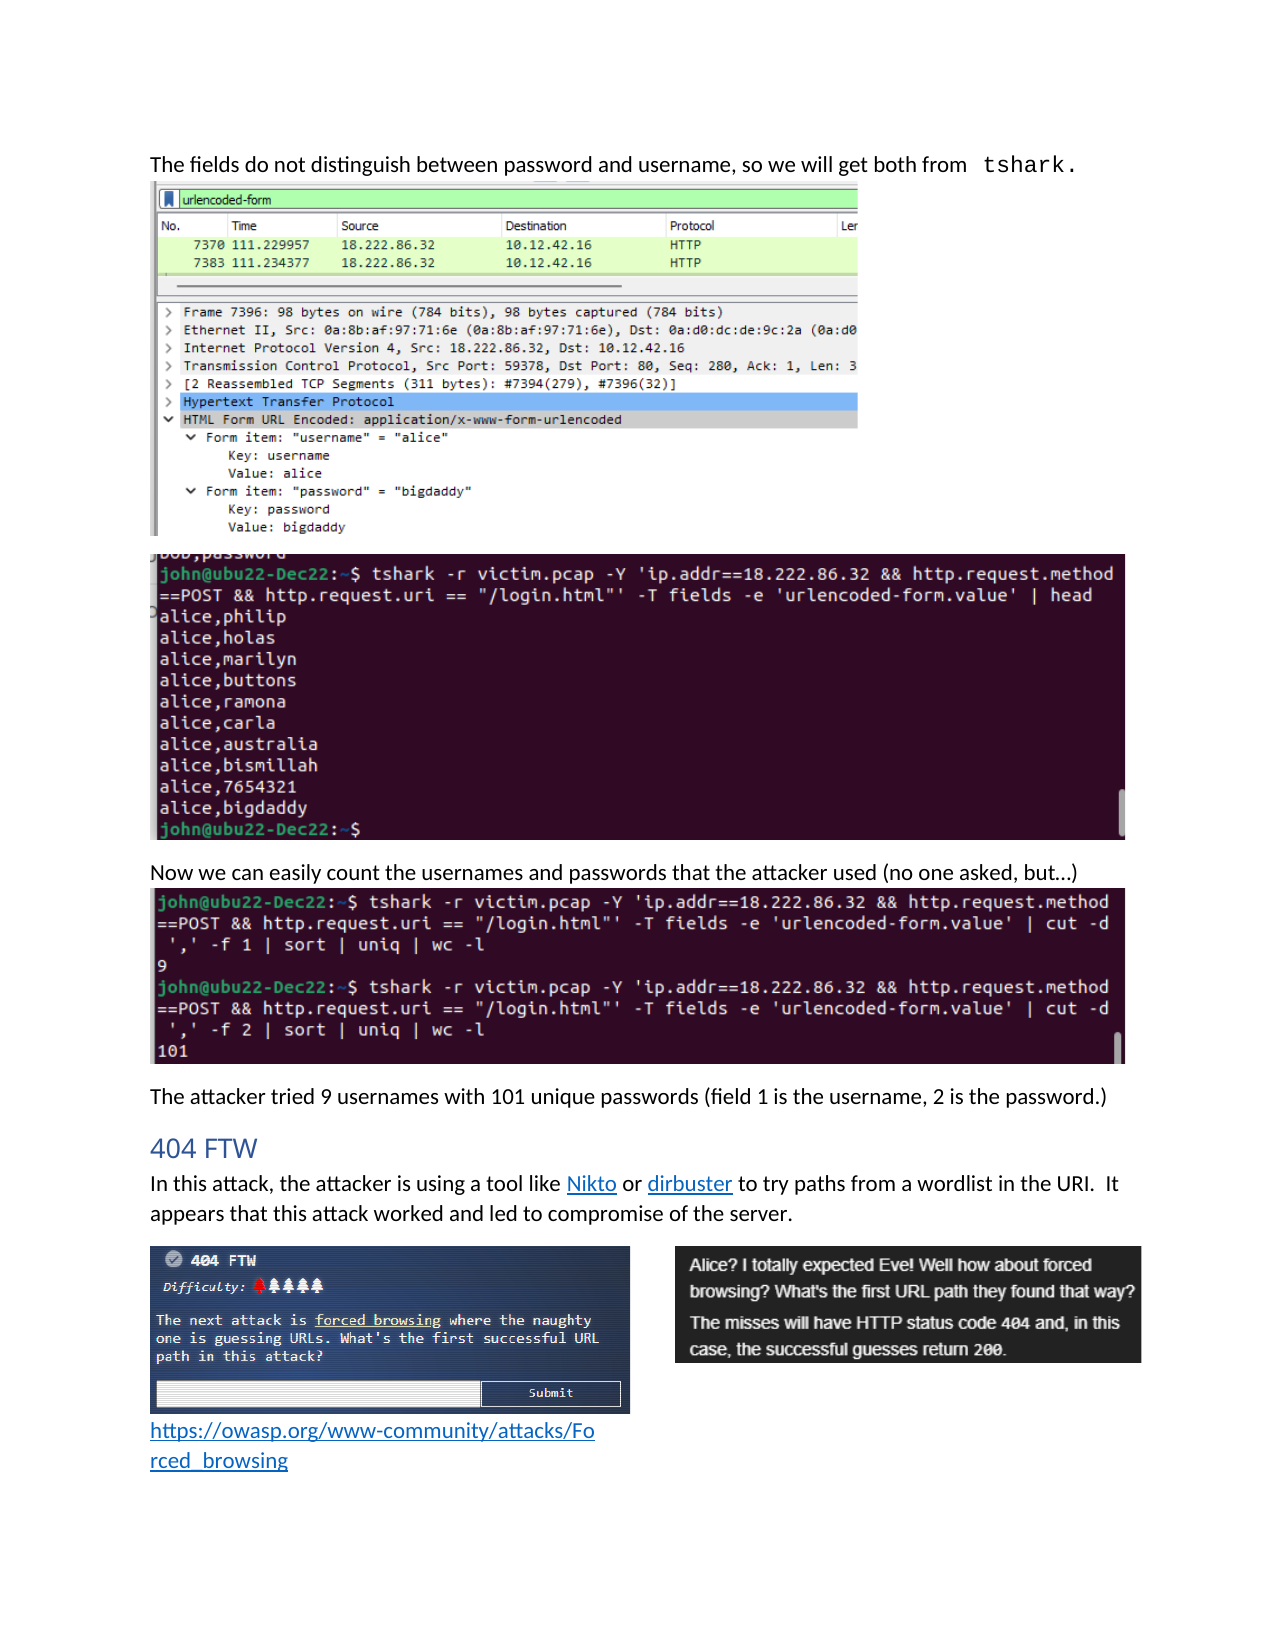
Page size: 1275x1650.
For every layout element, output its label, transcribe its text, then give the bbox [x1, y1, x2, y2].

picture [150, 1246, 630, 1414]
picture [150, 554, 1125, 840]
text The attacker tried 9 usernames with 101 unique passwords (field 1 is the username, 2 is the password.) [150, 1082, 1125, 1111]
text https://owasp.org/www-community/attacks/Forced_browsing [150, 1414, 600, 1474]
picture [675, 1246, 1142, 1363]
text Now we can easily count the usernames and passwords that the attacker used (no one asked, but…) [150, 858, 1125, 888]
subtitle 404 FTW [150, 1129, 1125, 1166]
picture [150, 888, 1125, 1064]
picture [150, 181, 858, 536]
text In this attack, the attacker is using a tool like Nikto or dirbuster to try paths from a wordlist in the URI. It appears that this attack worked and led to compromise of the server. [150, 1169, 1125, 1227]
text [150, 150, 1125, 536]
